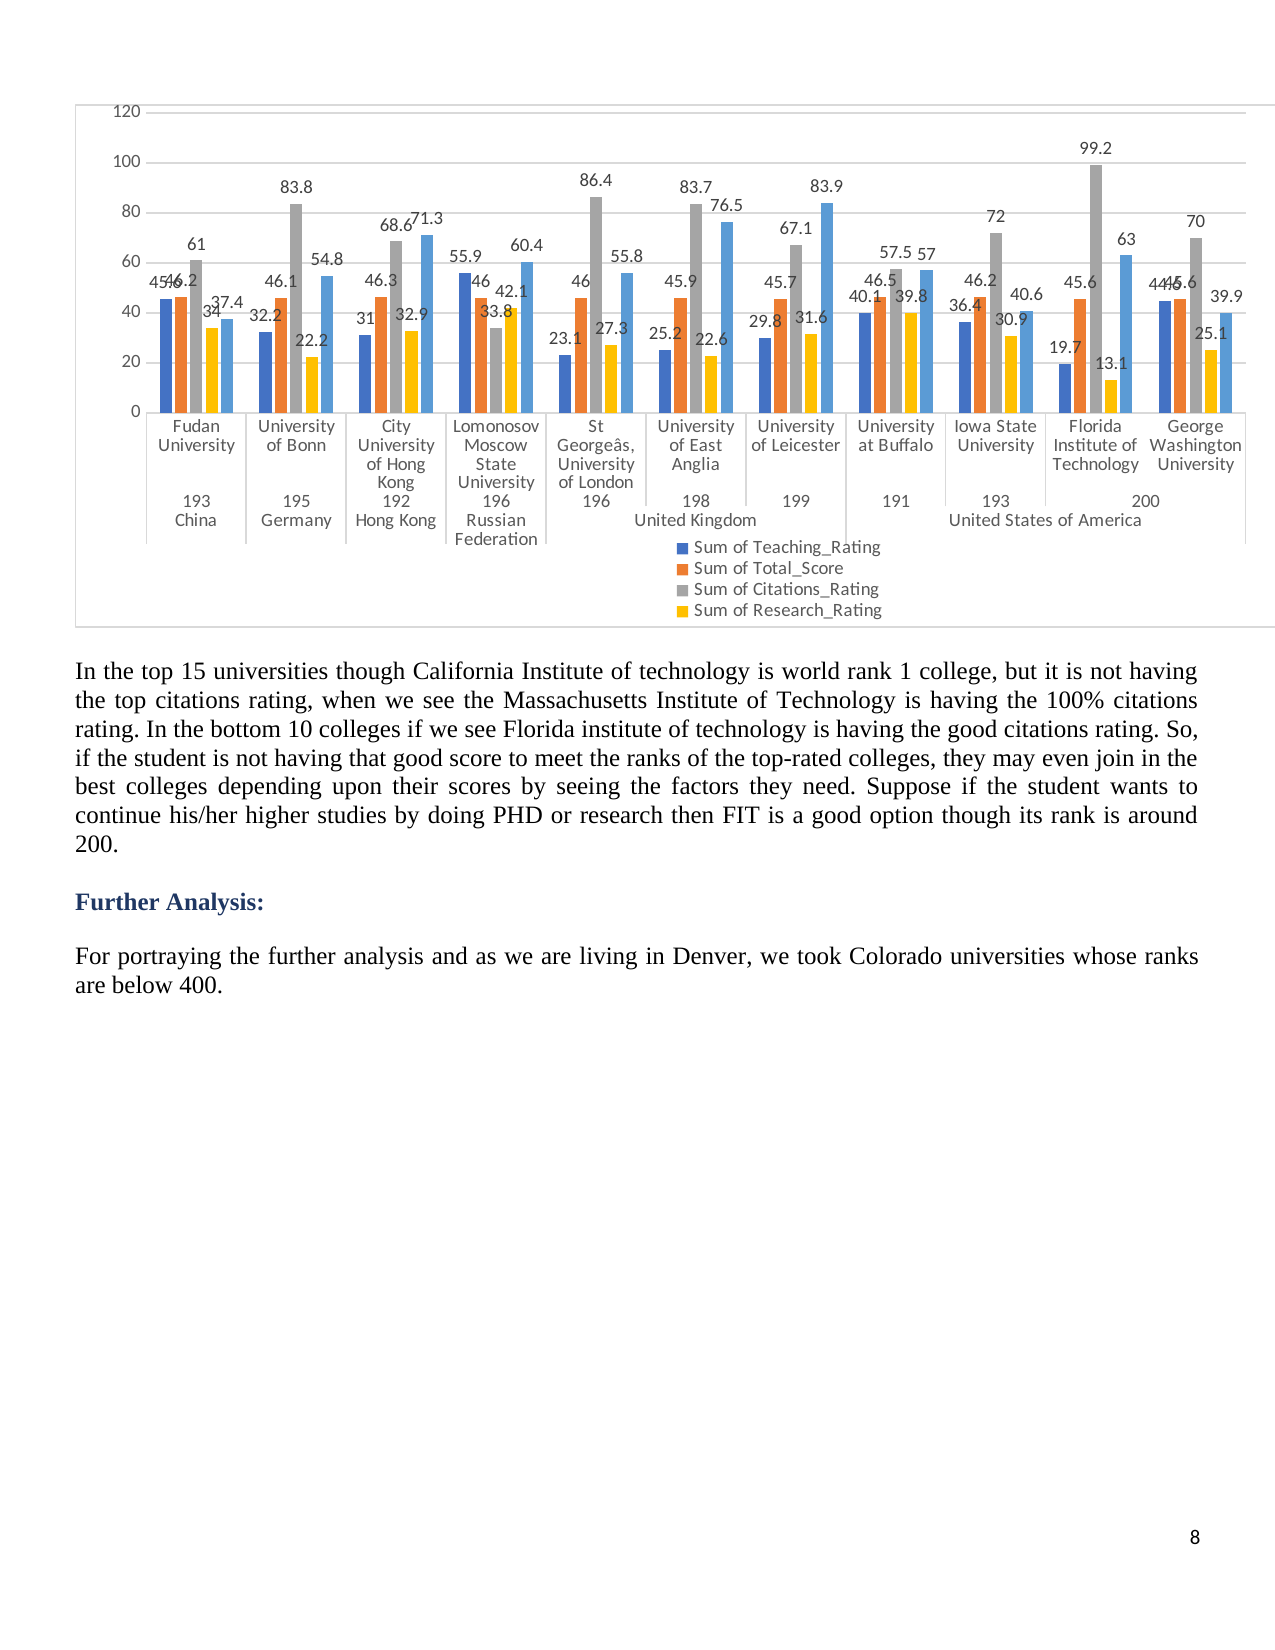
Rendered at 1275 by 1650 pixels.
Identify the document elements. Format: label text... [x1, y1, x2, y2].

text For portraying the further analysis and as we are living in Denver, we took Colorado universities whose ranks are below 400. [75, 941, 1200, 999]
subtitle Further Analysis: [75, 887, 1200, 916]
text In the top 15 universities though California Institute of technology is world rank 1 college, but it is not having the top citations rating, when we see the Massachusetts Institute of Technology is having the 100% citations rating. In the bottom 10 colleges if we see Florida institute of technology is having the good citations rating. So, if the student is not having that good score to meet the ranks of the top-rated colleges, they may even join in the best colleges depending upon their scores by seeing the factors they need. Suppose if the student wants to continue his/her higher studies by doing PHD or research then FIT is a good option though its rank is around 200. [75, 656, 1200, 858]
